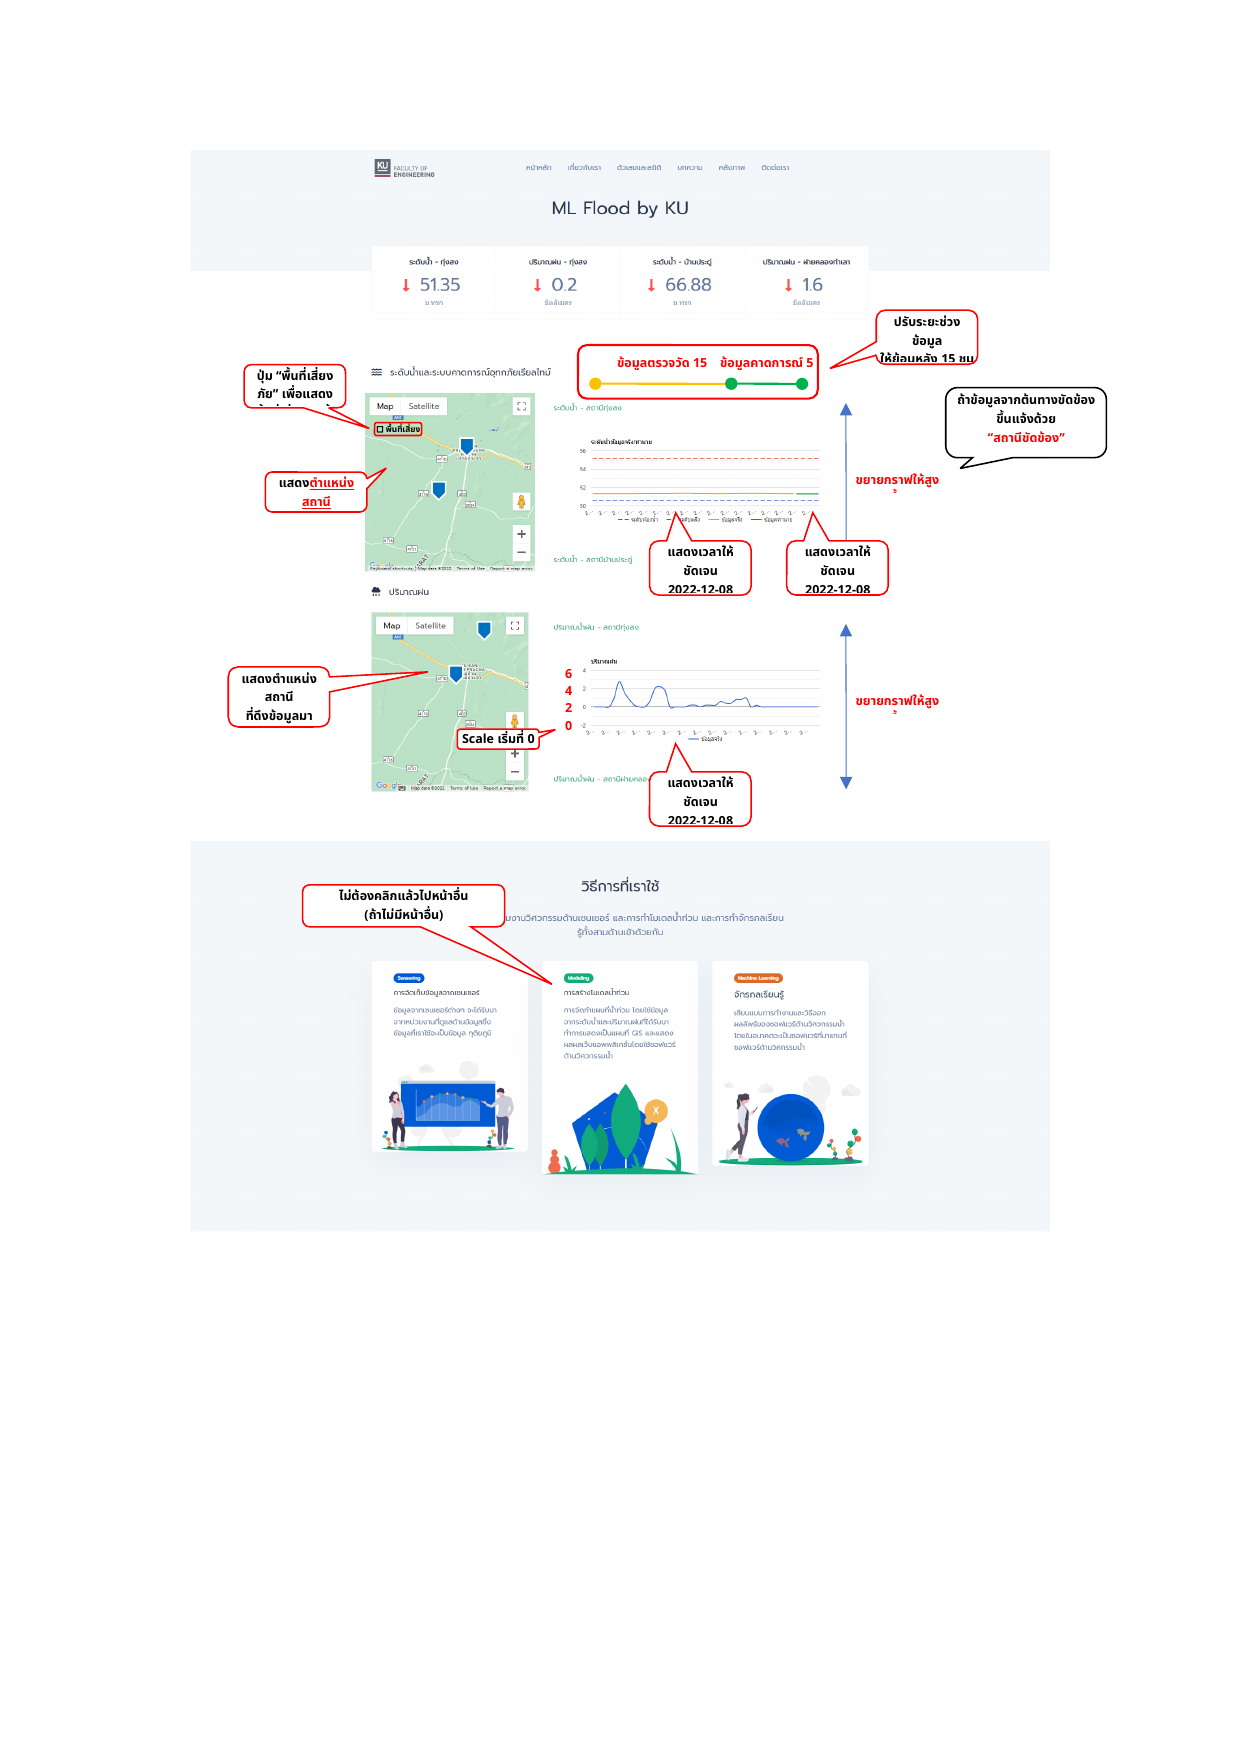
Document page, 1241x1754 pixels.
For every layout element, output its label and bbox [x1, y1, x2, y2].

picture [190, 150, 1050, 1232]
